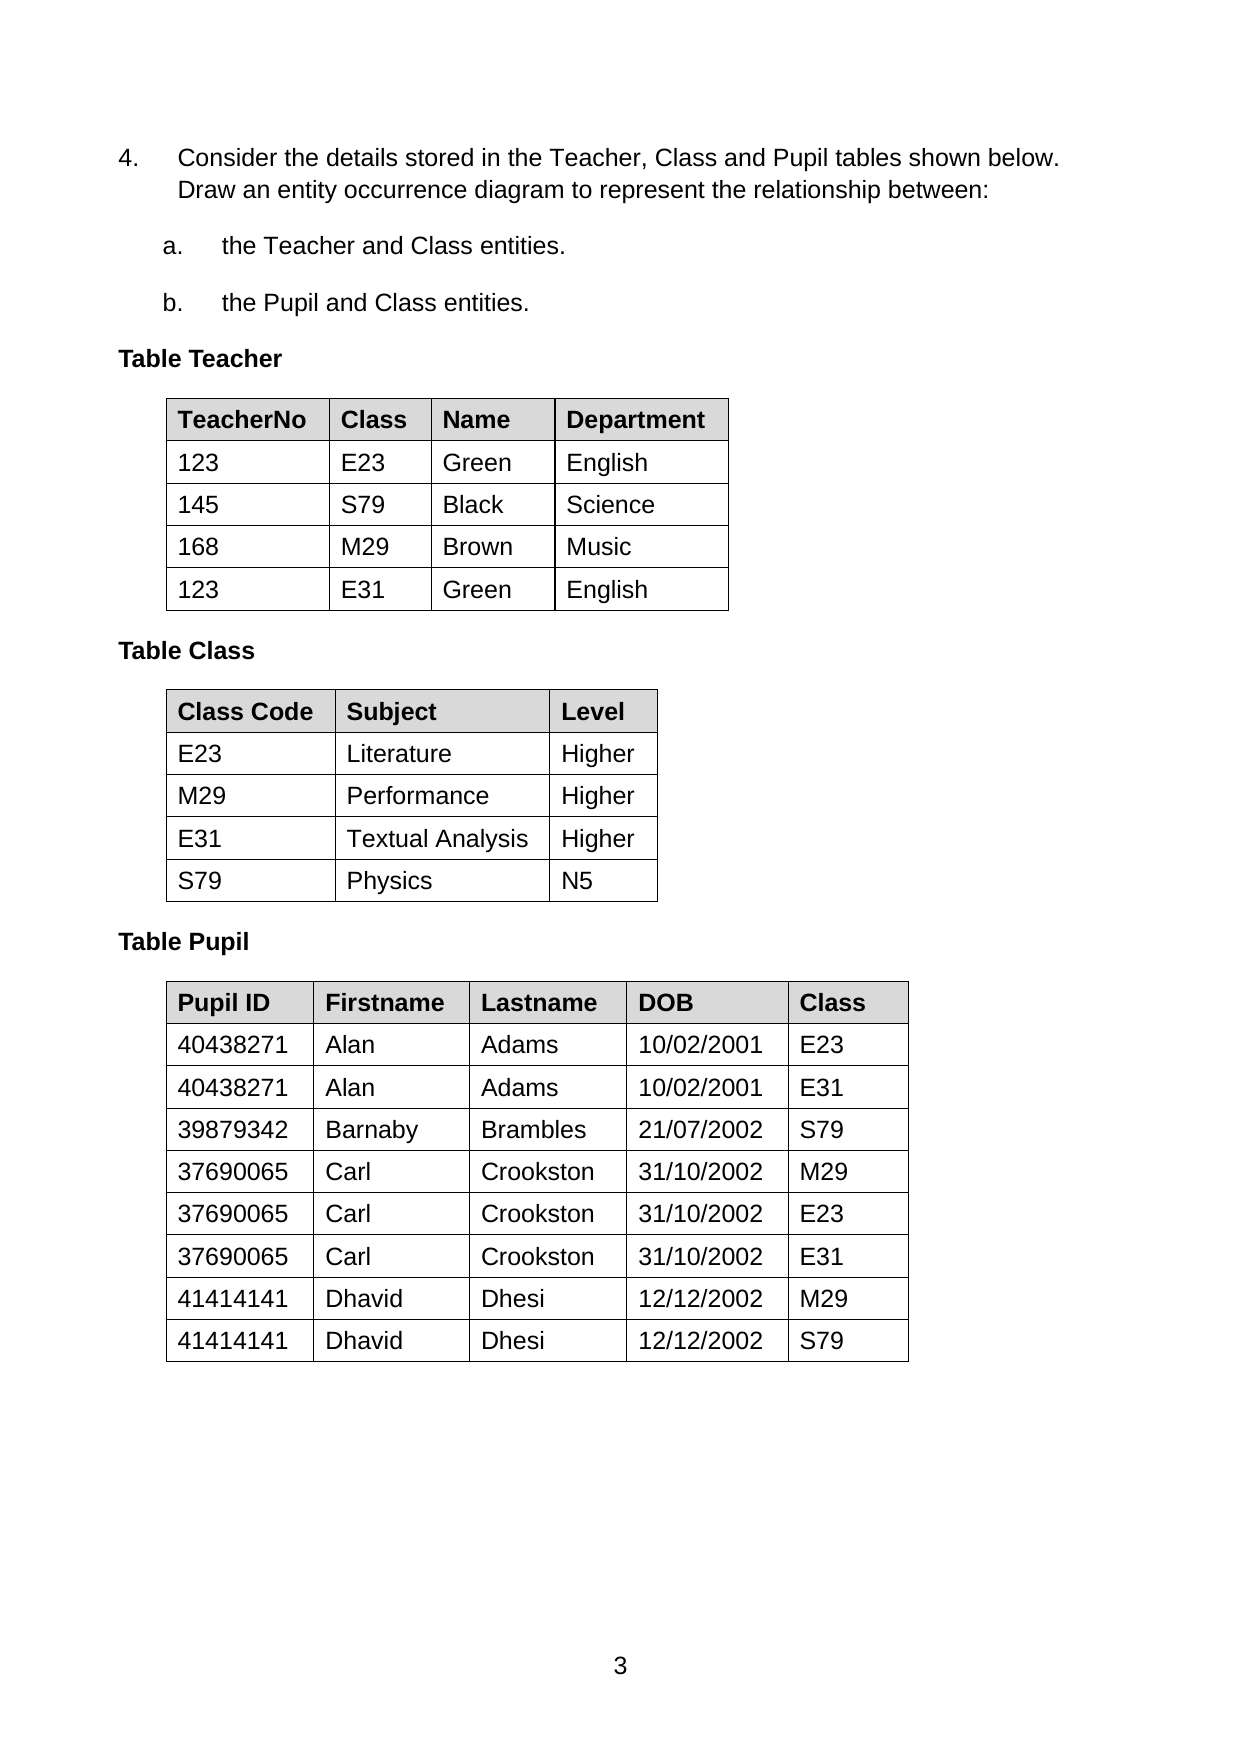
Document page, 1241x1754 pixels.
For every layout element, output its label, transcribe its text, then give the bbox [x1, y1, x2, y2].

subtitle Table Class [118, 636, 1122, 664]
table_cell 40438271 [167, 1024, 313, 1065]
table_cell E31 [330, 568, 431, 609]
table_cell Crookston [470, 1235, 626, 1277]
table_cell Brambles [470, 1109, 626, 1150]
list the Pupil and Class entities. [162, 288, 1122, 317]
table_cell Crookston [470, 1193, 626, 1234]
table_cell E23 [330, 441, 431, 483]
table_header Department [556, 399, 728, 440]
table_cell 37690065 [167, 1193, 313, 1234]
table_cell Adams [470, 1066, 626, 1107]
table_cell 12/12/2002 [627, 1278, 788, 1319]
list the Teacher and Class entities. [162, 231, 1122, 260]
table_cell E23 [167, 733, 335, 774]
table_cell Black [432, 484, 554, 525]
table_header Class [789, 982, 908, 1023]
table_cell Alan [314, 1066, 469, 1107]
table_cell E31 [789, 1066, 908, 1107]
table_header Pupil ID [167, 982, 313, 1023]
table_cell 168 [167, 526, 329, 567]
table_cell English [556, 568, 728, 609]
table_cell Higher [550, 733, 657, 774]
list Consider the details stored in the Teacher, Class and Pupil tables shown below. Draw an entity occurrence diagram to represent the relationship between: [118, 143, 1122, 203]
table_cell Carl [314, 1235, 469, 1277]
table_header Class Code [167, 690, 335, 732]
subtitle Table Teacher [118, 344, 1122, 373]
table_cell Textual Analysis [336, 817, 549, 858]
table_cell 41414141 [167, 1320, 313, 1361]
table_cell Dhavid [314, 1320, 469, 1361]
table_cell Science [556, 484, 728, 525]
table_cell 10/02/2001 [627, 1066, 788, 1107]
table_cell Literature [336, 733, 549, 774]
table_cell Dhesi [470, 1320, 626, 1361]
table_cell N5 [550, 860, 657, 901]
table_cell Carl [314, 1193, 469, 1234]
table_header Name [432, 399, 554, 440]
table_header Level [550, 690, 657, 732]
table_cell 31/10/2002 [627, 1151, 788, 1192]
table_cell 123 [167, 568, 329, 609]
table_cell 145 [167, 484, 329, 525]
table_cell Barnaby [314, 1109, 469, 1150]
table_cell M29 [167, 775, 335, 816]
table_header Class [330, 399, 431, 440]
table_cell Adams [470, 1024, 626, 1065]
table_cell 41414141 [167, 1278, 313, 1319]
table_cell Performance [336, 775, 549, 816]
table_header Firstname [314, 982, 469, 1023]
table_cell Music [556, 526, 728, 567]
table_cell Carl [314, 1151, 469, 1192]
table_cell S79 [330, 484, 431, 525]
table_cell 123 [167, 441, 329, 483]
table_cell M29 [789, 1278, 908, 1319]
table_cell E31 [167, 817, 335, 858]
table_cell Dhesi [470, 1278, 626, 1319]
table_cell E23 [789, 1024, 908, 1065]
table_cell Dhavid [314, 1278, 469, 1319]
table_cell E31 [789, 1235, 908, 1277]
table_cell S79 [167, 860, 335, 901]
table_cell S79 [789, 1320, 908, 1361]
subtitle Table Pupil [118, 927, 1122, 956]
table_cell 37690065 [167, 1235, 313, 1277]
table_cell Higher [550, 817, 657, 858]
table_header Lastname [470, 982, 626, 1023]
table_header Subject [336, 690, 549, 732]
table_cell 10/02/2001 [627, 1024, 788, 1065]
table_cell M29 [789, 1151, 908, 1192]
table_cell Green [432, 441, 554, 483]
table_header TeacherNo [167, 399, 329, 440]
table_header DOB [627, 982, 788, 1023]
table_cell Brown [432, 526, 554, 567]
table_cell 31/10/2002 [627, 1193, 788, 1234]
table_cell Green [432, 568, 554, 609]
table_cell E23 [789, 1193, 908, 1234]
table_cell Physics [336, 860, 549, 901]
table_cell Higher [550, 775, 657, 816]
table_cell M29 [330, 526, 431, 567]
table_cell English [556, 441, 728, 483]
table_cell 12/12/2002 [627, 1320, 788, 1361]
table_cell 40438271 [167, 1066, 313, 1107]
table_cell Alan [314, 1024, 469, 1065]
table_cell 31/10/2002 [627, 1235, 788, 1277]
table_cell 39879342 [167, 1109, 313, 1150]
table_cell 21/07/2002 [627, 1109, 788, 1150]
table_cell S79 [789, 1109, 908, 1150]
table_cell Crookston [470, 1151, 626, 1192]
table_cell 37690065 [167, 1151, 313, 1192]
